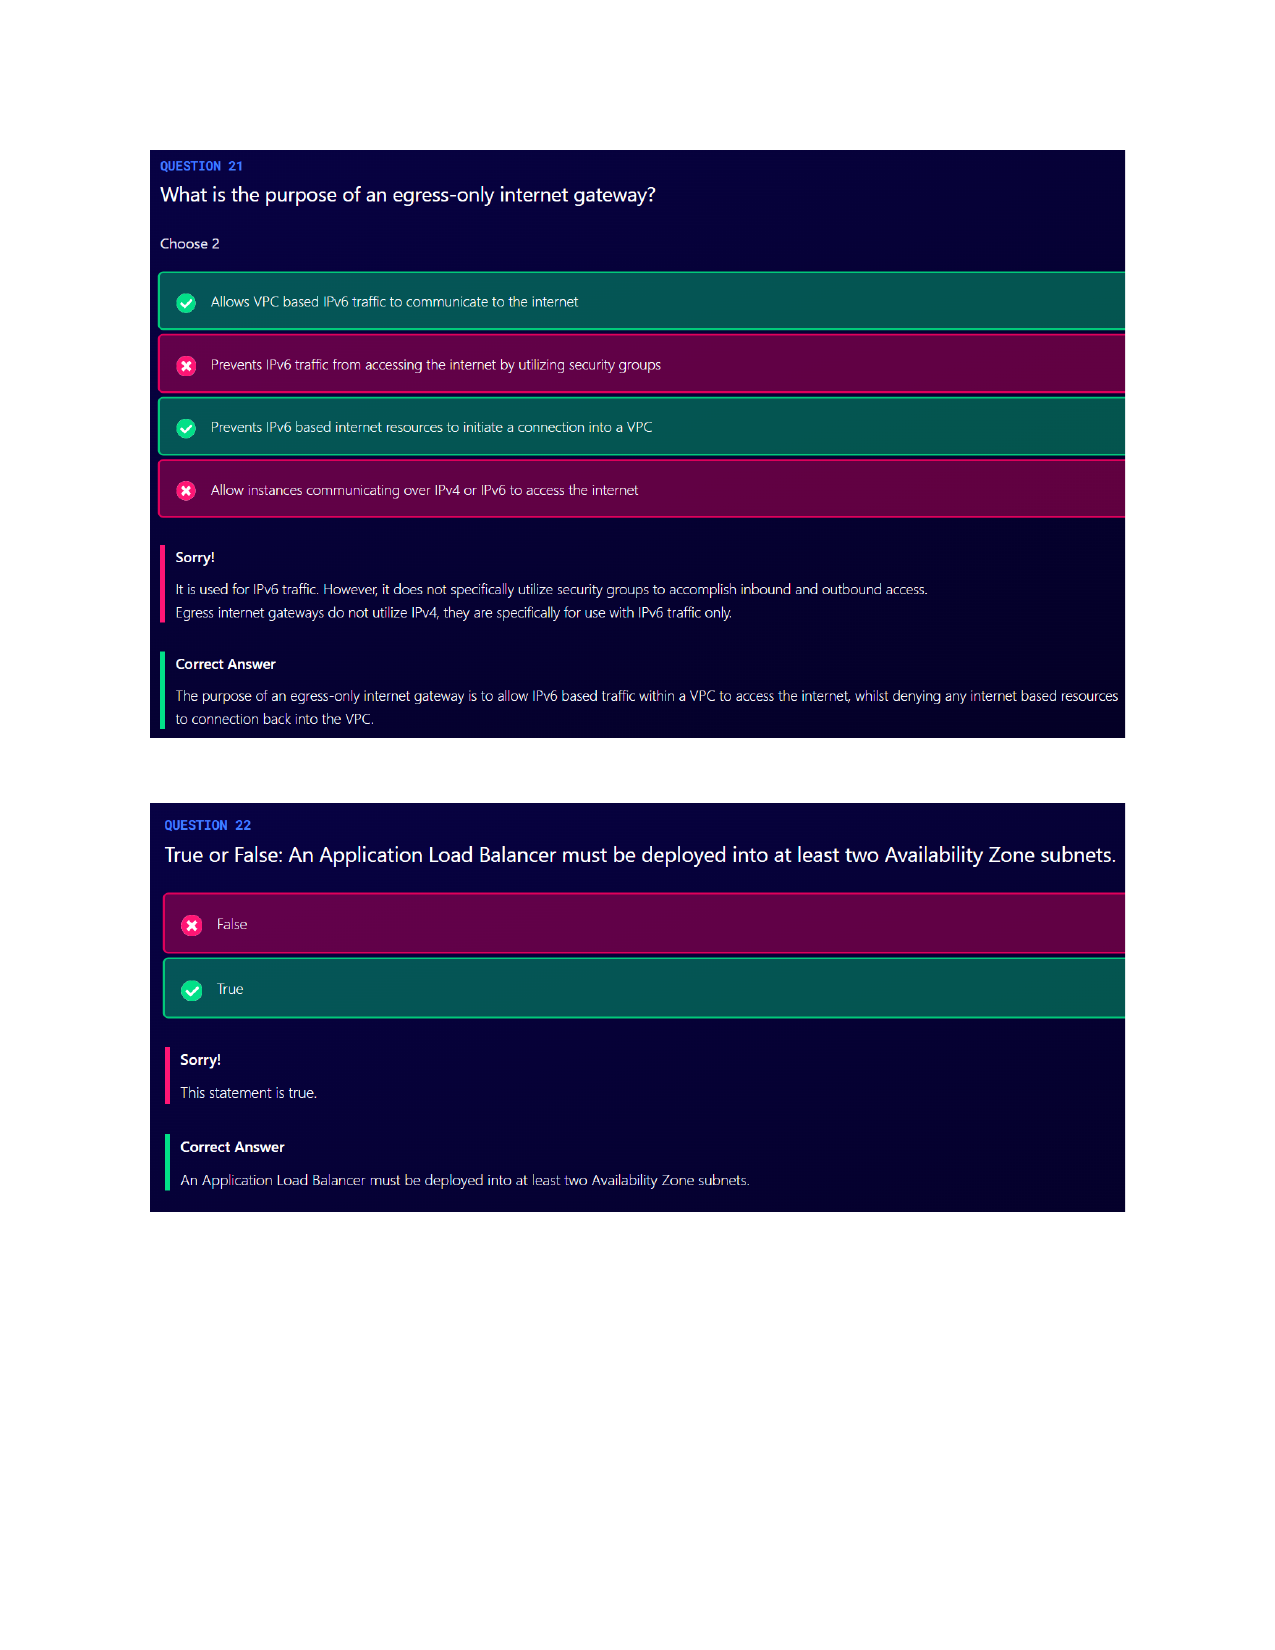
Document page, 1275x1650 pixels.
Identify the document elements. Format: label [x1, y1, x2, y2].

picture [150, 150, 1125, 738]
picture [150, 803, 1125, 1212]
